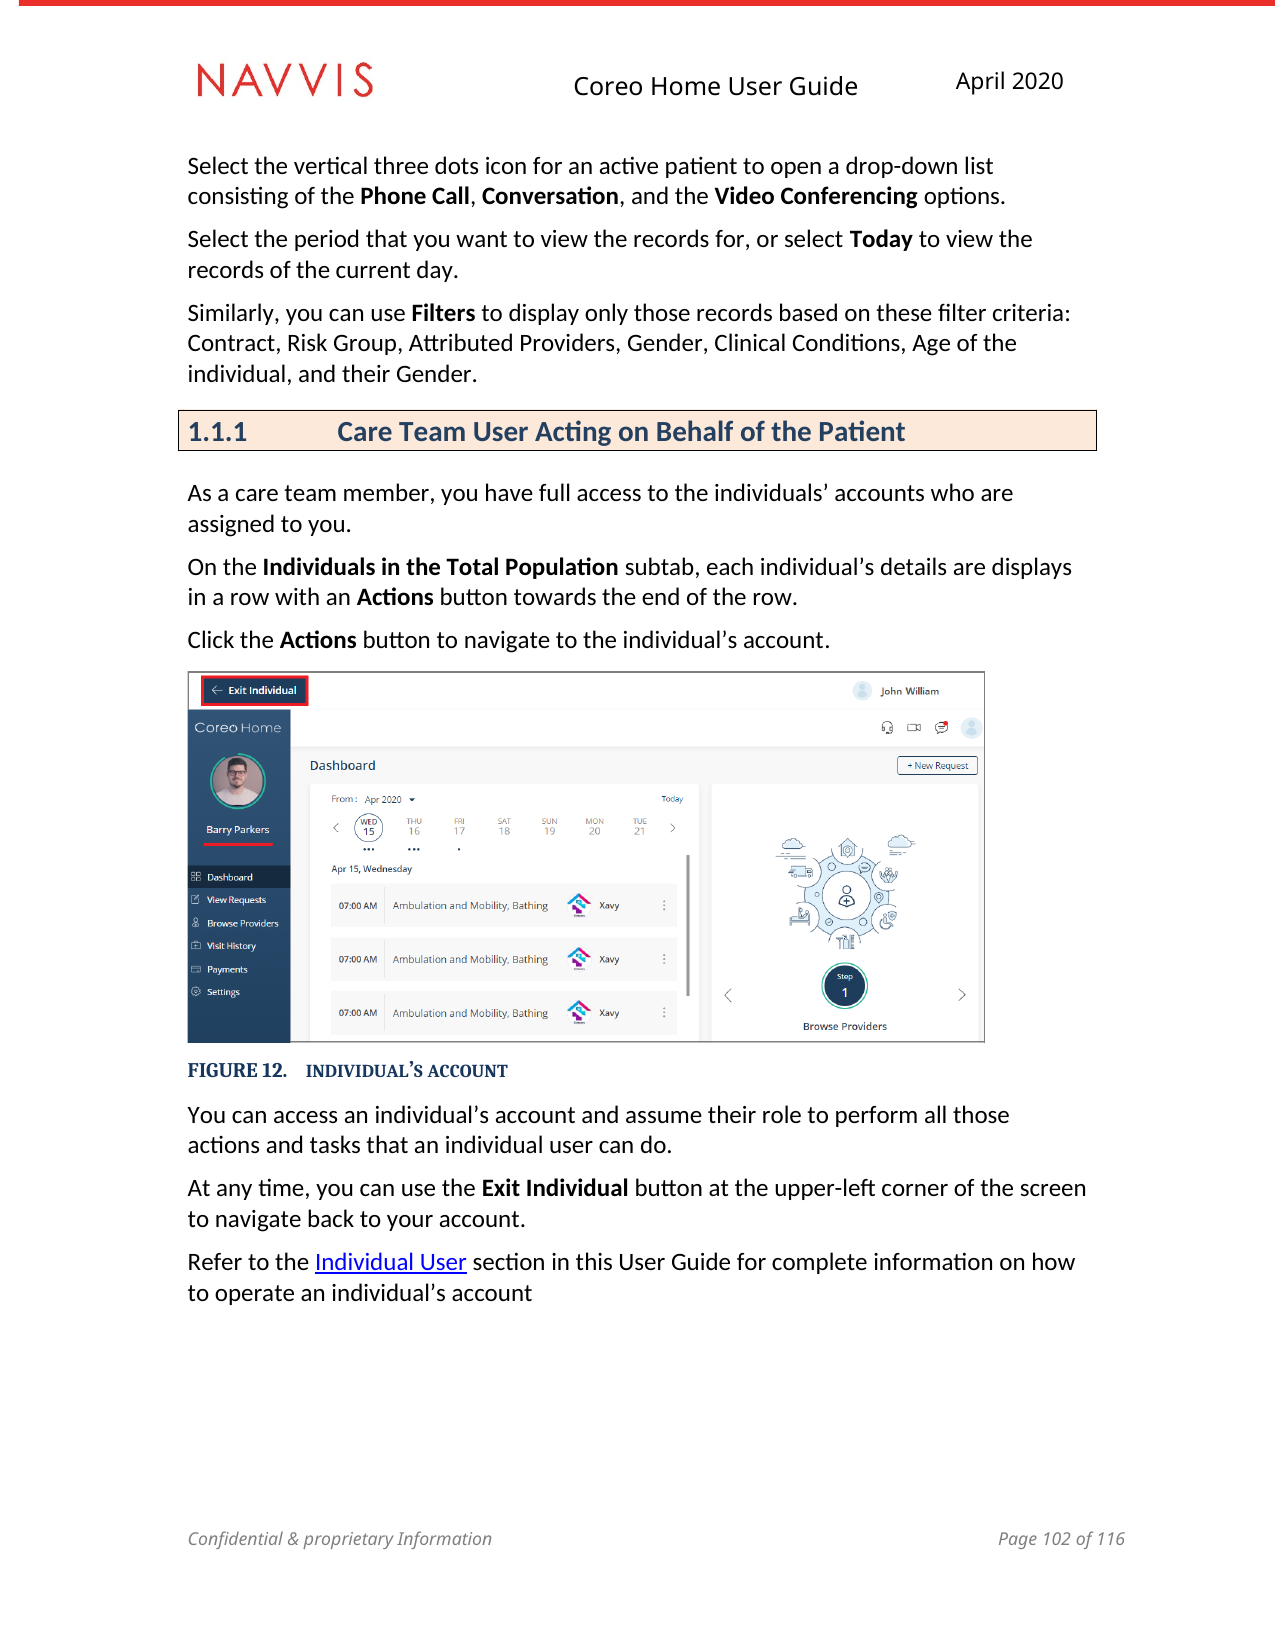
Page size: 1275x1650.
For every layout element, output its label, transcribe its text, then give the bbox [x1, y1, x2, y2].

text individual’s account [187, 1056, 1058, 1083]
text Select the vertical three dots icon for an active patient to open a drop-down list consisting of the Phone Call, Conversation, and the Video Conferencing options. [187, 150, 1087, 211]
text As a care team member, you have full access to the individuals’ accounts who are assigned to you. [187, 477, 1087, 538]
subtitle Care Team User Acting on Behalf of the Patient [179, 411, 1096, 450]
text Select the period that you want to view the records for, or select Today to view the records of the current day. [187, 223, 1087, 284]
text At any time, you can use the Exit Individual button at the upper-left corner of the screen to navigate back to your account. [187, 1173, 1087, 1234]
text You can access an individual’s account and assume their role to perform all those actions and tasks that an individual user can do. [187, 1099, 1087, 1160]
picture [187, 671, 986, 1044]
picture [187, 55, 383, 104]
text Refer to the Individual User section in this User Guide for complete information on how to operate an individual’s account [187, 1246, 1087, 1307]
text Click the Actions button to navigate to the individual’s account. [187, 624, 1087, 655]
text Similarly, you can use Filters to display only those records based on these filter criteria: Contract, Risk Group, Attributed Providers, Gender, Clinical Conditions, Age of the individual, and their Gender. [187, 297, 1087, 389]
text On the Individuals in the Total Population subtab, each individual’s details are displays in a row with an Actions button towards the end of the row. [187, 551, 1087, 612]
